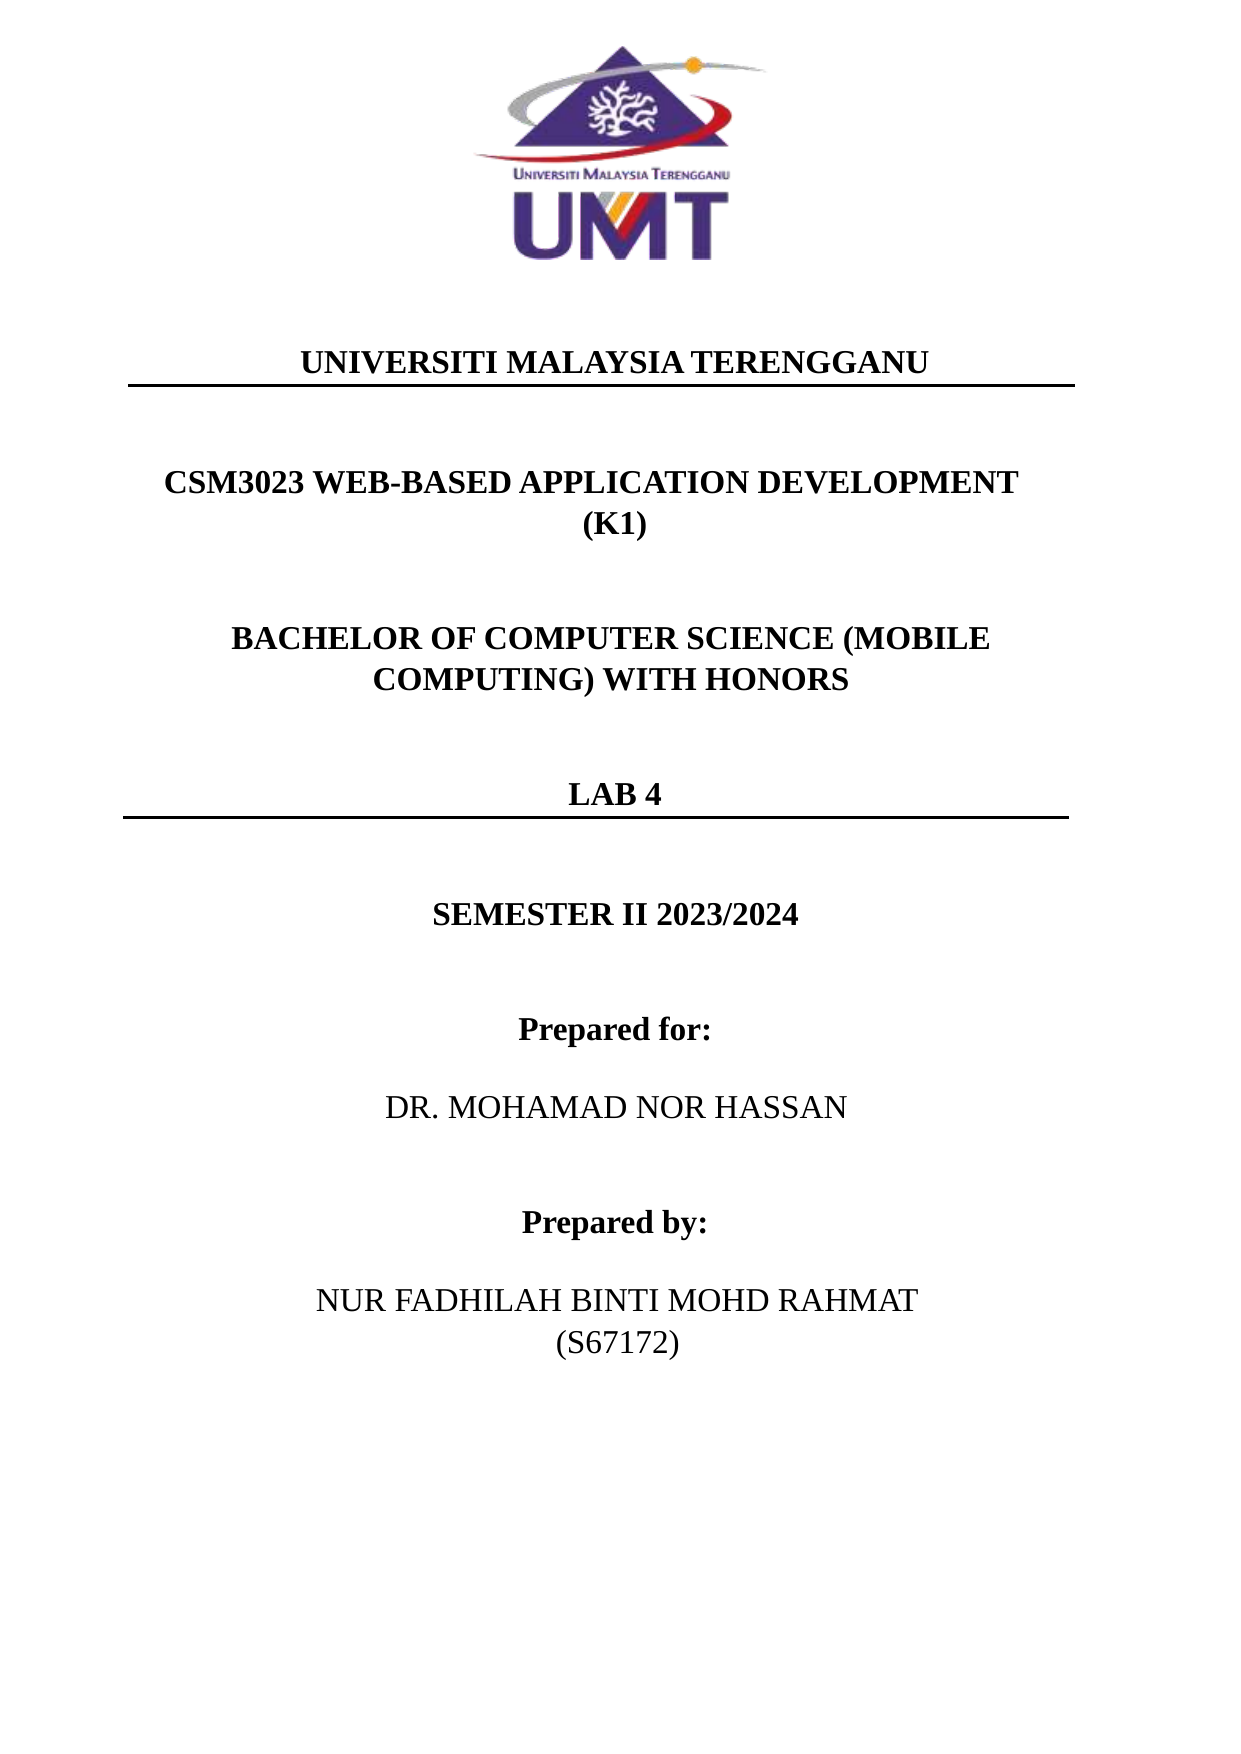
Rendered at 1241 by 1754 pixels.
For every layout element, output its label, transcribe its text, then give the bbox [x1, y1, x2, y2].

text BACHELOR OF COMPUTER SCIENCE (MOBILE [166, 618, 1056, 657]
text DR. MOHAMAD NOR HASSAN [171, 1087, 1062, 1125]
text (S67172) [171, 1322, 1064, 1360]
text Prepared by: [166, 1202, 1064, 1241]
text SEMESTER II 2023/2024 [166, 894, 1064, 932]
text NUR FADHILAH BINTI MOHD RAHMAT [171, 1280, 1064, 1319]
picture [472, 46, 768, 260]
text LAB 4 [166, 774, 1063, 813]
text UNIVERSITI MALAYSIA TERENGGANU [166, 343, 1063, 381]
text Prepared for: [166, 1009, 1064, 1047]
text CSM3023 WEB-BASED APPLICATION DEVELOPMENT [164, 462, 1064, 500]
text (K1) [166, 503, 1063, 542]
text COMPUTING) WITH HONORS [166, 660, 1056, 698]
